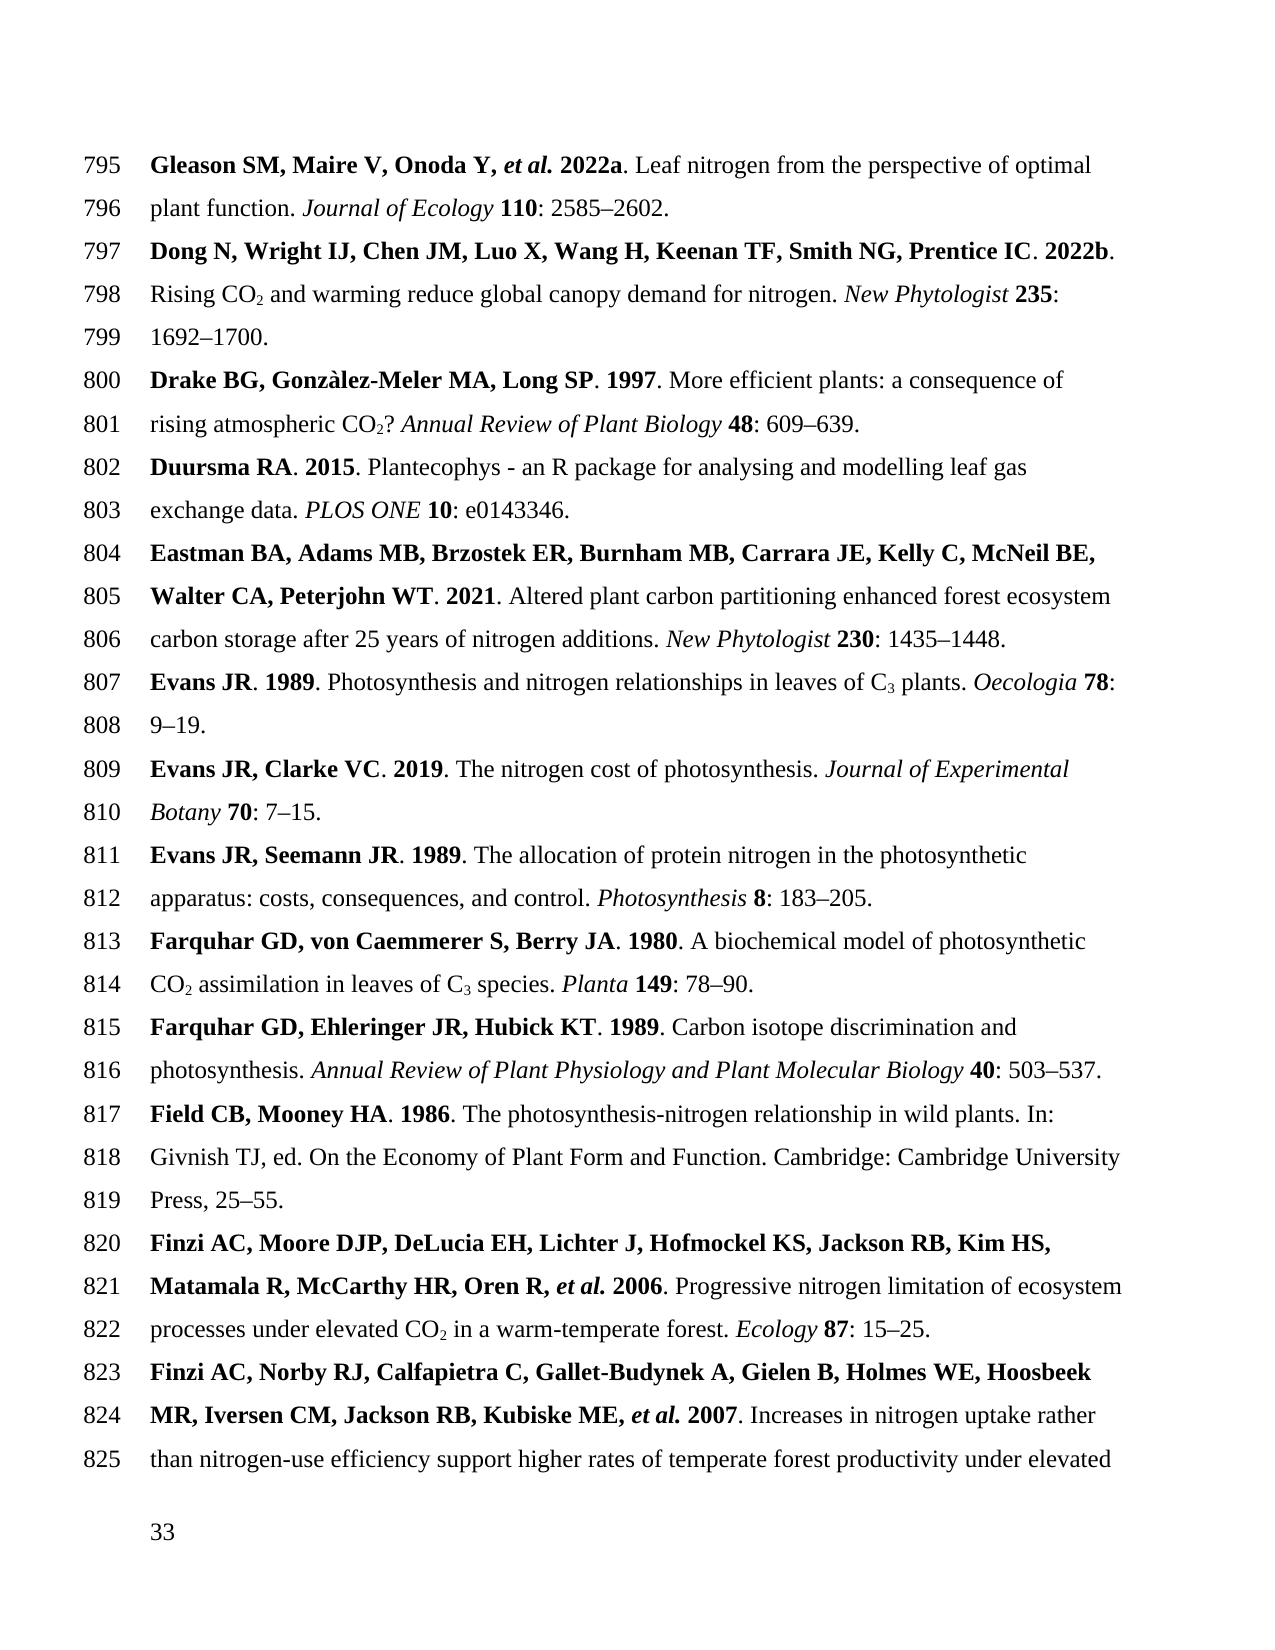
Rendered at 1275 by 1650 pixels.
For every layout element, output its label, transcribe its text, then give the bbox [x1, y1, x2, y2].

text Finzi AC, Moore DJP, DeLucia EH, Lichter J, Hofmockel KS, Jackson RB, Kim HS, Matamala R, McCarthy HR, Oren R, et al. 2006. Progressive nitrogen limitation of ecosystem processes under elevated CO2 in a warm-temperate forest. Ecology 87: 15–25. [150, 1228, 1125, 1343]
text Field CB, Mooney HA. 1986. The photosynthesis-nitrogen relationship in wild plants. In: Givnish TJ, ed. On the Economy of Plant Form and Function. Cambridge: Cambridge University Press, 25–55. [150, 1099, 1125, 1214]
text Duursma RA. 2015. Plantecophys - an R package for analysing and modelling leaf gas exchange data. PLOS ONE 10: e0143346. [150, 452, 1125, 524]
text Eastman BA, Adams MB, Brzostek ER, Burnham MB, Carrara JE, Kelly C, McNeil BE, Walter CA, Peterjohn WT. 2021. Altered plant carbon partitioning enhanced forest ecosystem carbon storage after 25 years of nitrogen additions. New Phytologist 230: 1435–1448. [150, 538, 1125, 653]
text Farquhar GD, von Caemmerer S, Berry JA. 1980. A biochemical model of photosynthetic CO2 assimilation in leaves of C3 species. Planta 149: 78–90. [150, 926, 1125, 998]
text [150, 150, 1125, 222]
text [150, 1357, 1125, 1472]
text Evans JR, Clarke VC. 2019. The nitrogen cost of photosynthesis. Journal of Experimental Botany 70: 7–15. [150, 754, 1125, 826]
text Evans JR, Seemann JR. 1989. The allocation of protein nitrogen in the photosynthetic apparatus: costs, consequences, and control. Photosynthesis 8: 183–205. [150, 840, 1125, 912]
text Evans JR. 1989. Photosynthesis and nitrogen relationships in leaves of C3 plants. Oecologia 78: 9–19. [150, 667, 1125, 739]
text Farquhar GD, Ehleringer JR, Hubick KT. 1989. Carbon isotope discrimination and photosynthesis. Annual Review of Plant Physiology and Plant Molecular Biology 40: 503–537. [150, 1012, 1125, 1084]
text Drake BG, Gonzàlez-Meler MA, Long SP. 1997. More efficient plants: a consequence of rising atmospheric CO2? Annual Review of Plant Biology 48: 609–639. [150, 366, 1125, 437]
text Dong N, Wright IJ, Chen JM, Luo X, Wang H, Keenan TF, Smith NG, Prentice IC. 2022b. Rising CO2 and warming reduce global canopy demand for nitrogen. New Phytologist 235: 1692–1700. [150, 236, 1125, 351]
